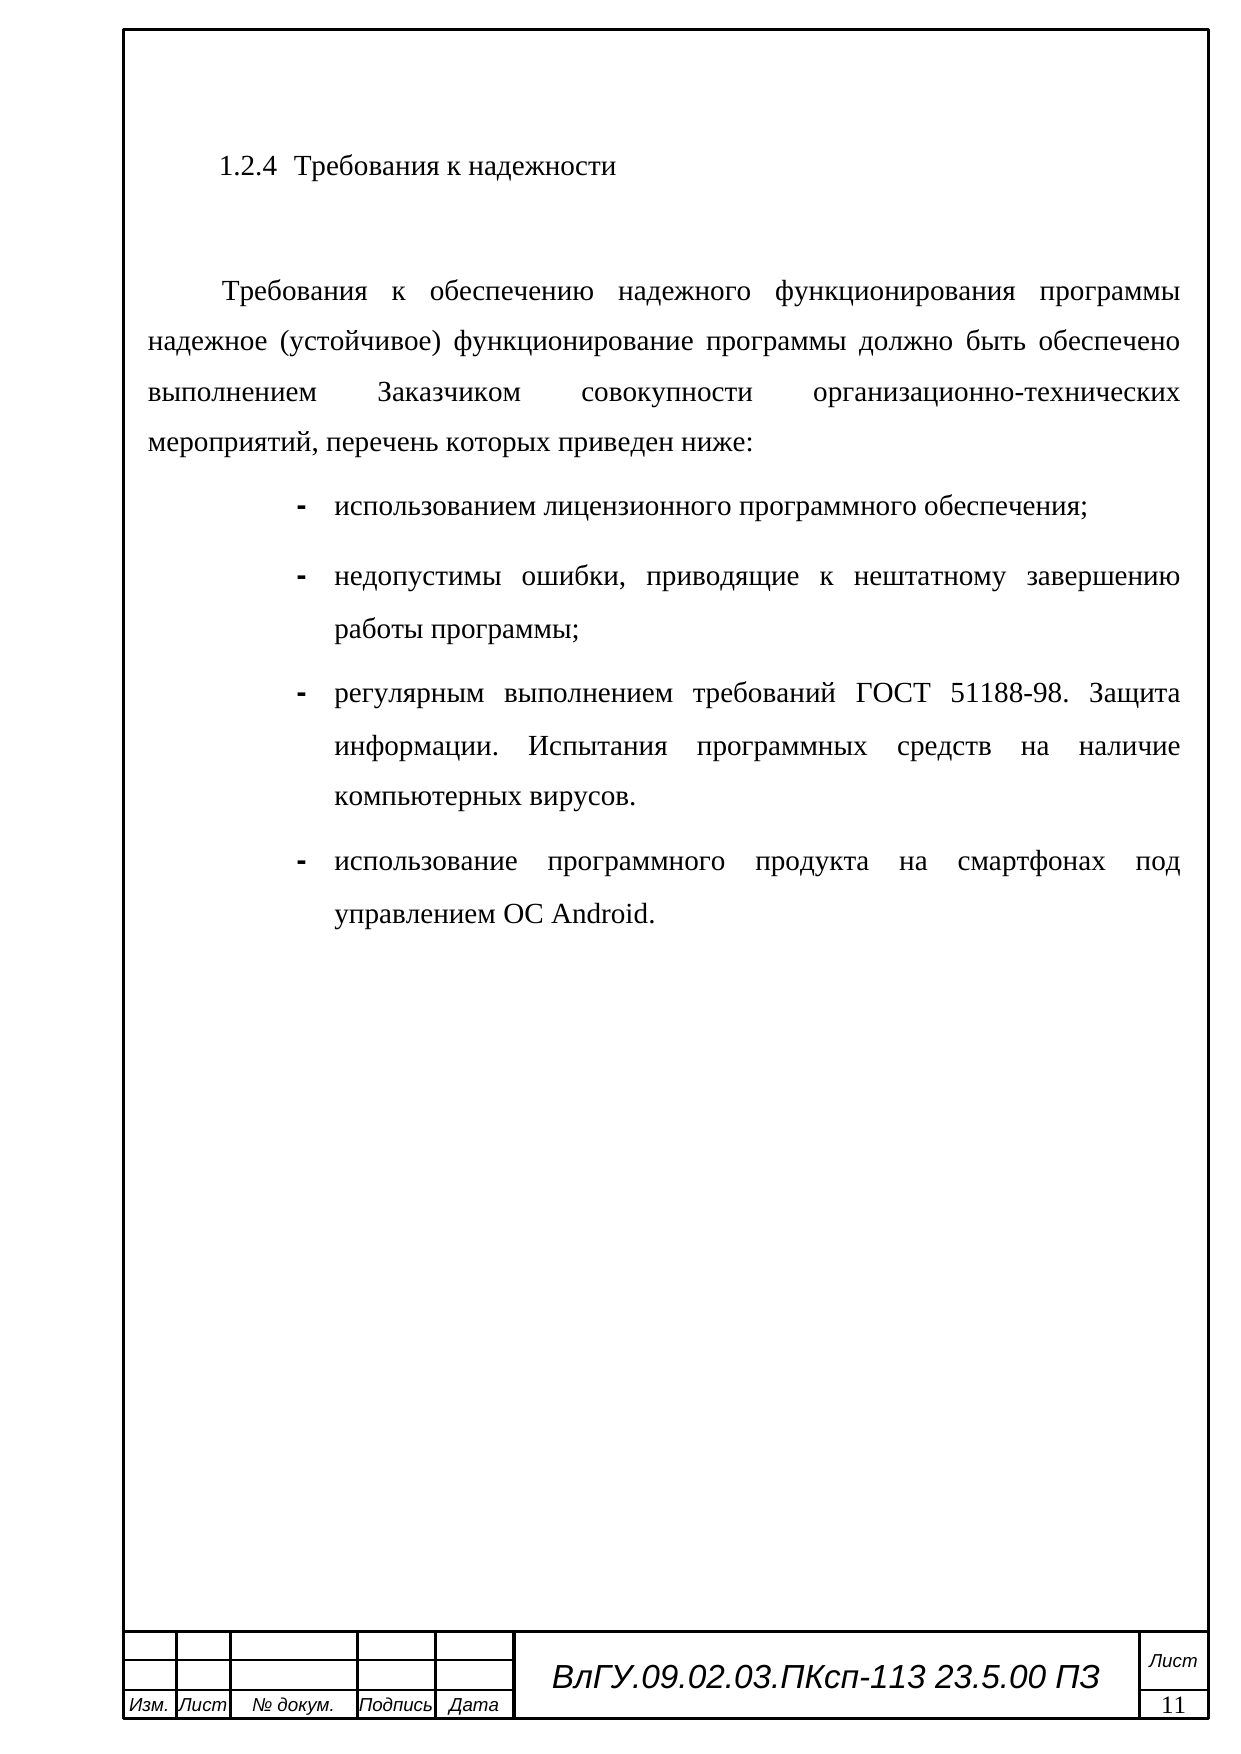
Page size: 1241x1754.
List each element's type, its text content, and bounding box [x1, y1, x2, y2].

subtitle Требования к надежности [218, 148, 1181, 181]
text Требования к обеспечению надежного функционирования программы надежное (устойчивое) функционирование программы должно быть обеспечено выполнением Заказчиком совокупности организационно-технических мероприятий, перечень которых приведен ниже: [148, 273, 1181, 457]
list использование программного продукта на смартфонах под управлением OC Android. [297, 839, 1181, 929]
list регулярным выполнением требований ГОСТ 51188-98. Защита информации. Испытания программных средств на наличие компьютерных вирусов. [297, 672, 1181, 812]
list недопустимы ошибки, приводящие к нештатному завершению работы программы; [297, 554, 1181, 644]
list использованием лицензионного программного обеспечения; [297, 485, 1181, 524]
